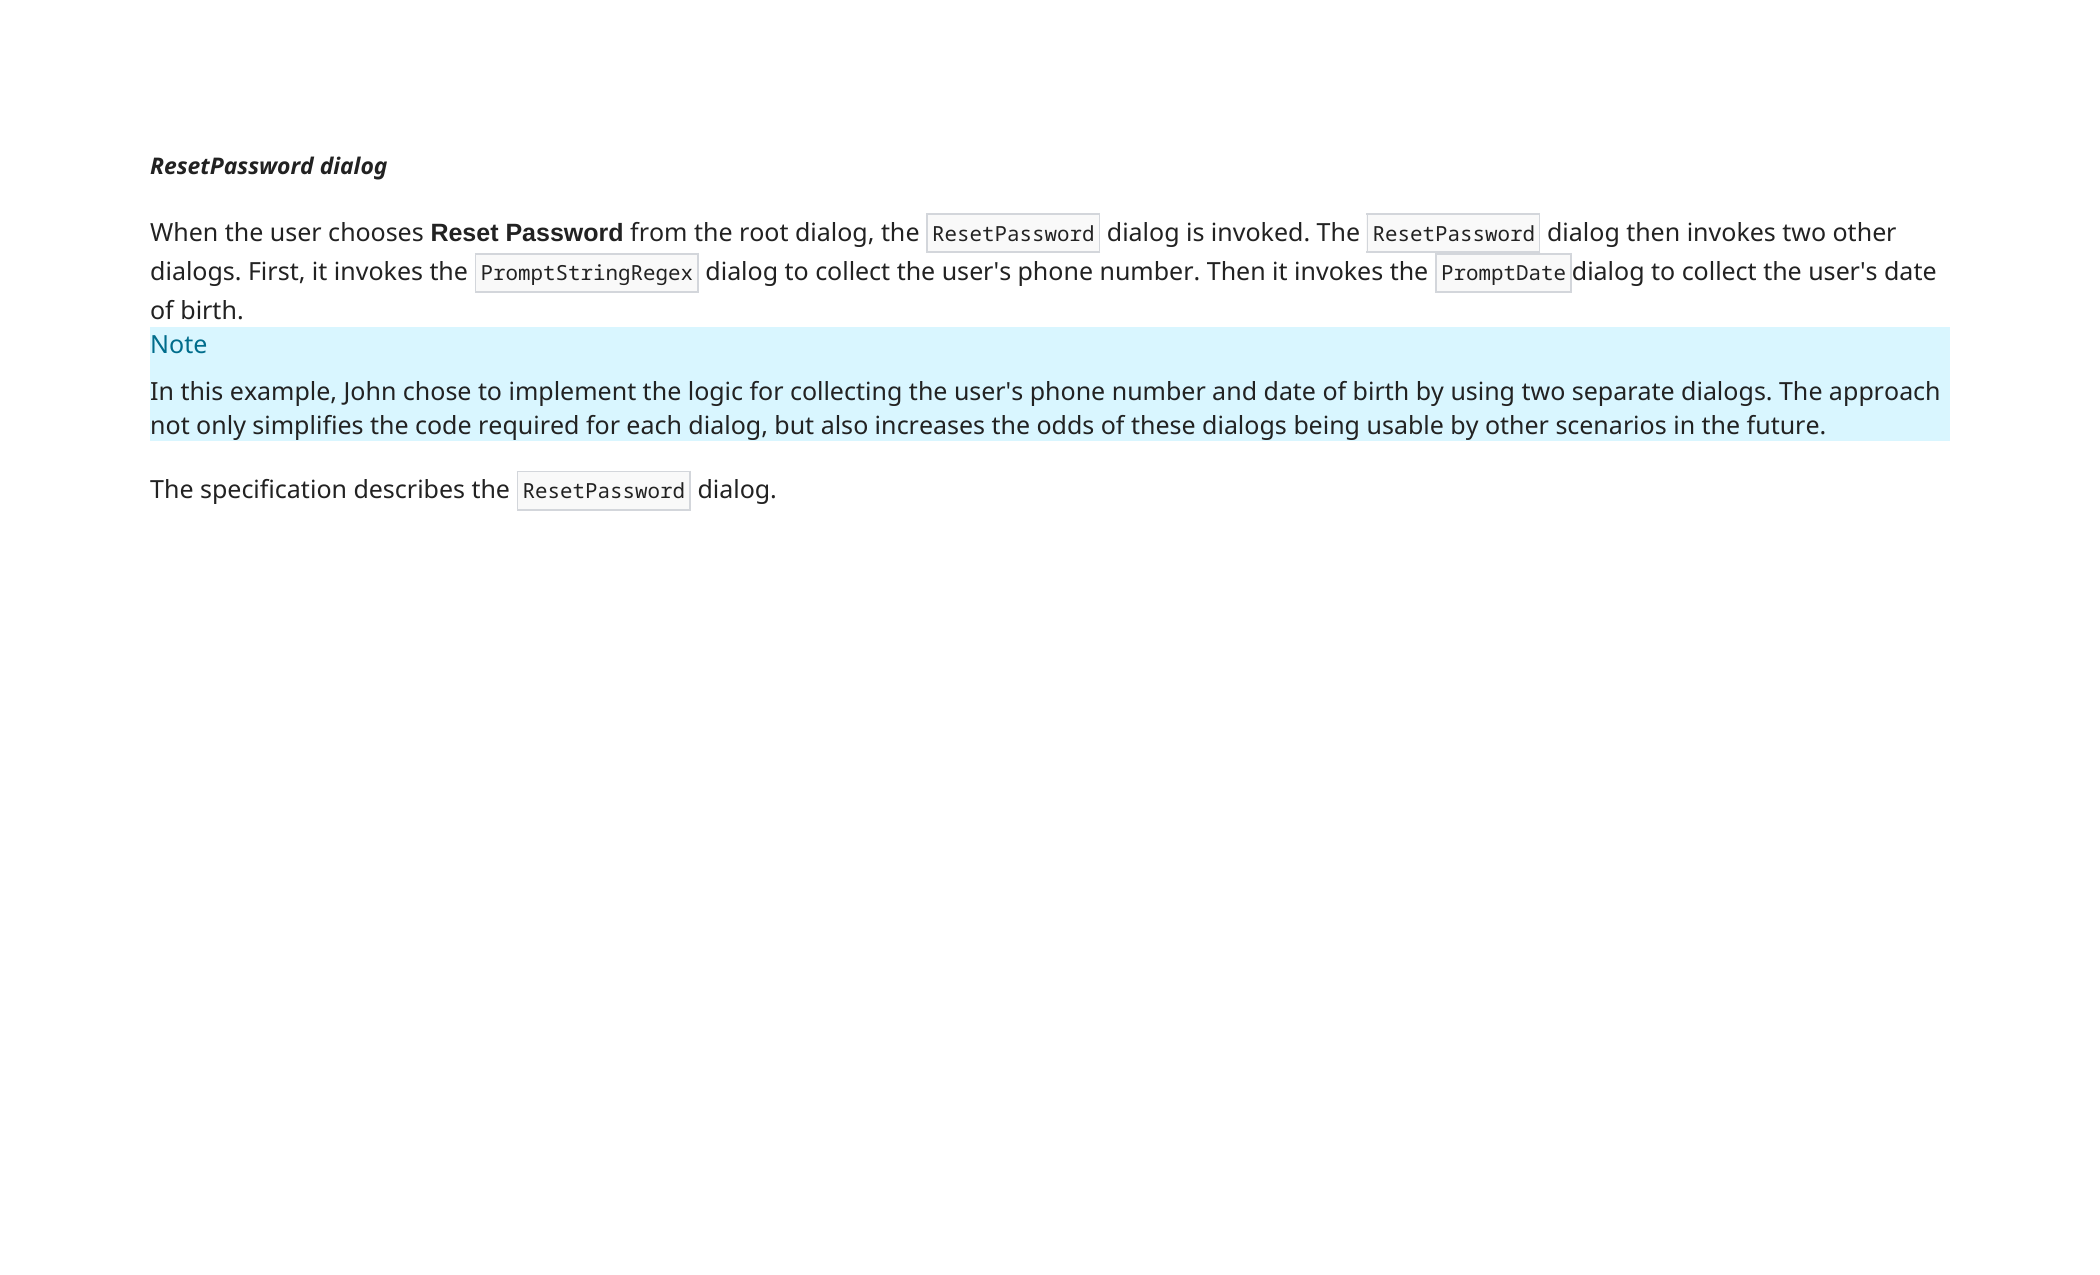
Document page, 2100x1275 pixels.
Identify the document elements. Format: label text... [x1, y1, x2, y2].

text When the user chooses Reset Password from the root dialog, the ResetPassword dialog is invoked. The ResetPassword dialog then invokes two other dialogs. First, it invokes the PromptStringRegex dialog to collect the user's phone number. Then it invokes the PromptDatedialog to collect the user's date of birth. [150, 213, 1950, 327]
subtitle ResetPassword dialog [150, 150, 1950, 181]
text The specification describes the ResetPassword dialog. [150, 471, 517, 511]
text Note [150, 327, 1950, 361]
text In this example, John chose to implement the logic for collecting the user's phone number and date of birth by using two separate dialogs. The approach not only simplifies the code required for each dialog, but also increases the odds of these dialogs being usable by other scenarios in the future. [150, 373, 1950, 441]
text The specification describes the ResetPassword dialog. [691, 471, 1950, 511]
